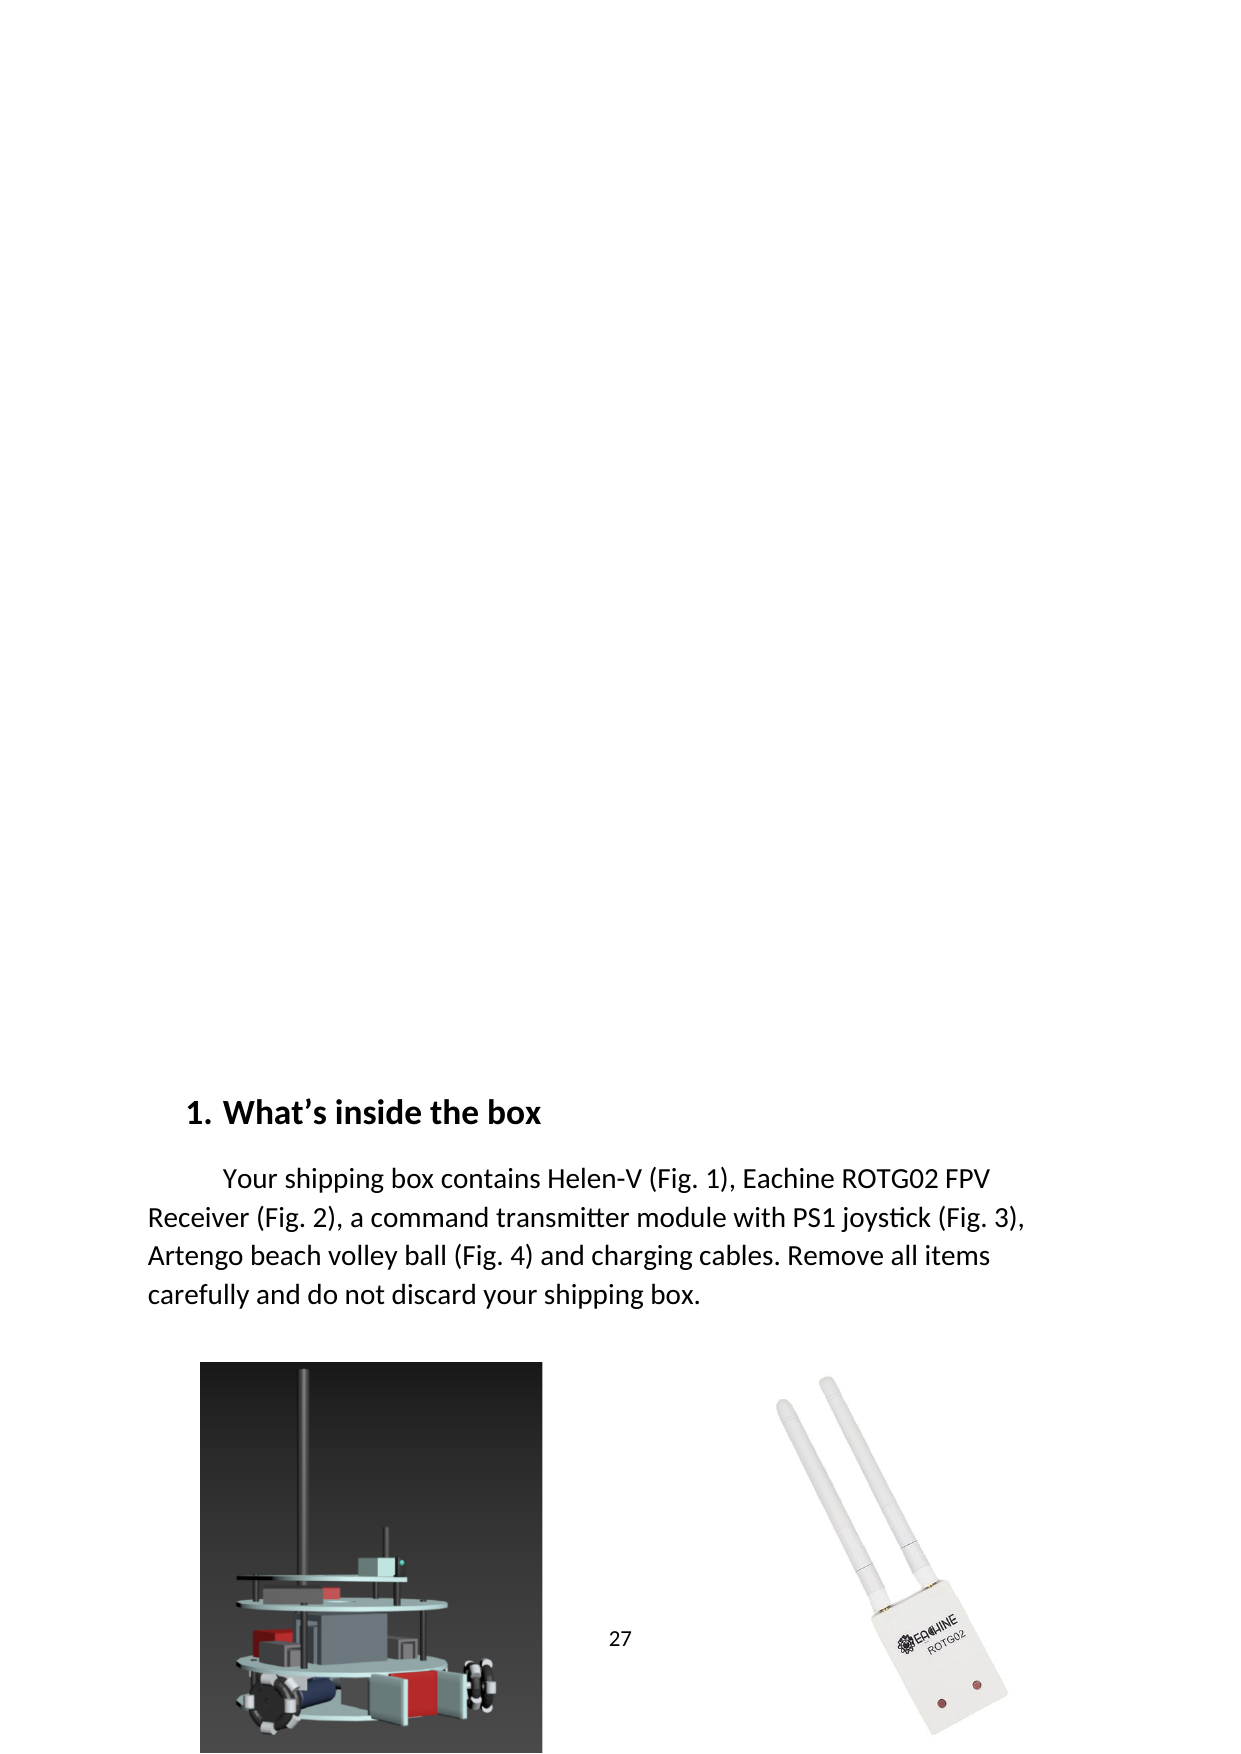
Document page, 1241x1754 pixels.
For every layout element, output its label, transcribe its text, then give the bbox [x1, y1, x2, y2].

list What’s inside the box [185, 1090, 1093, 1133]
picture [689, 1350, 1093, 1754]
text Your shipping box contains Helen-V (Fig. 1), Eachine ROTG02 FPV Receiver (Fig. 2), a command transmitter module with PS1 joystick (Fig. 3), Artengo beach volley ball (Fig. 4) and charging cables. Remove all items carefully and do not discard your shipping box. [148, 1161, 1093, 1312]
picture [198, 1362, 543, 1751]
